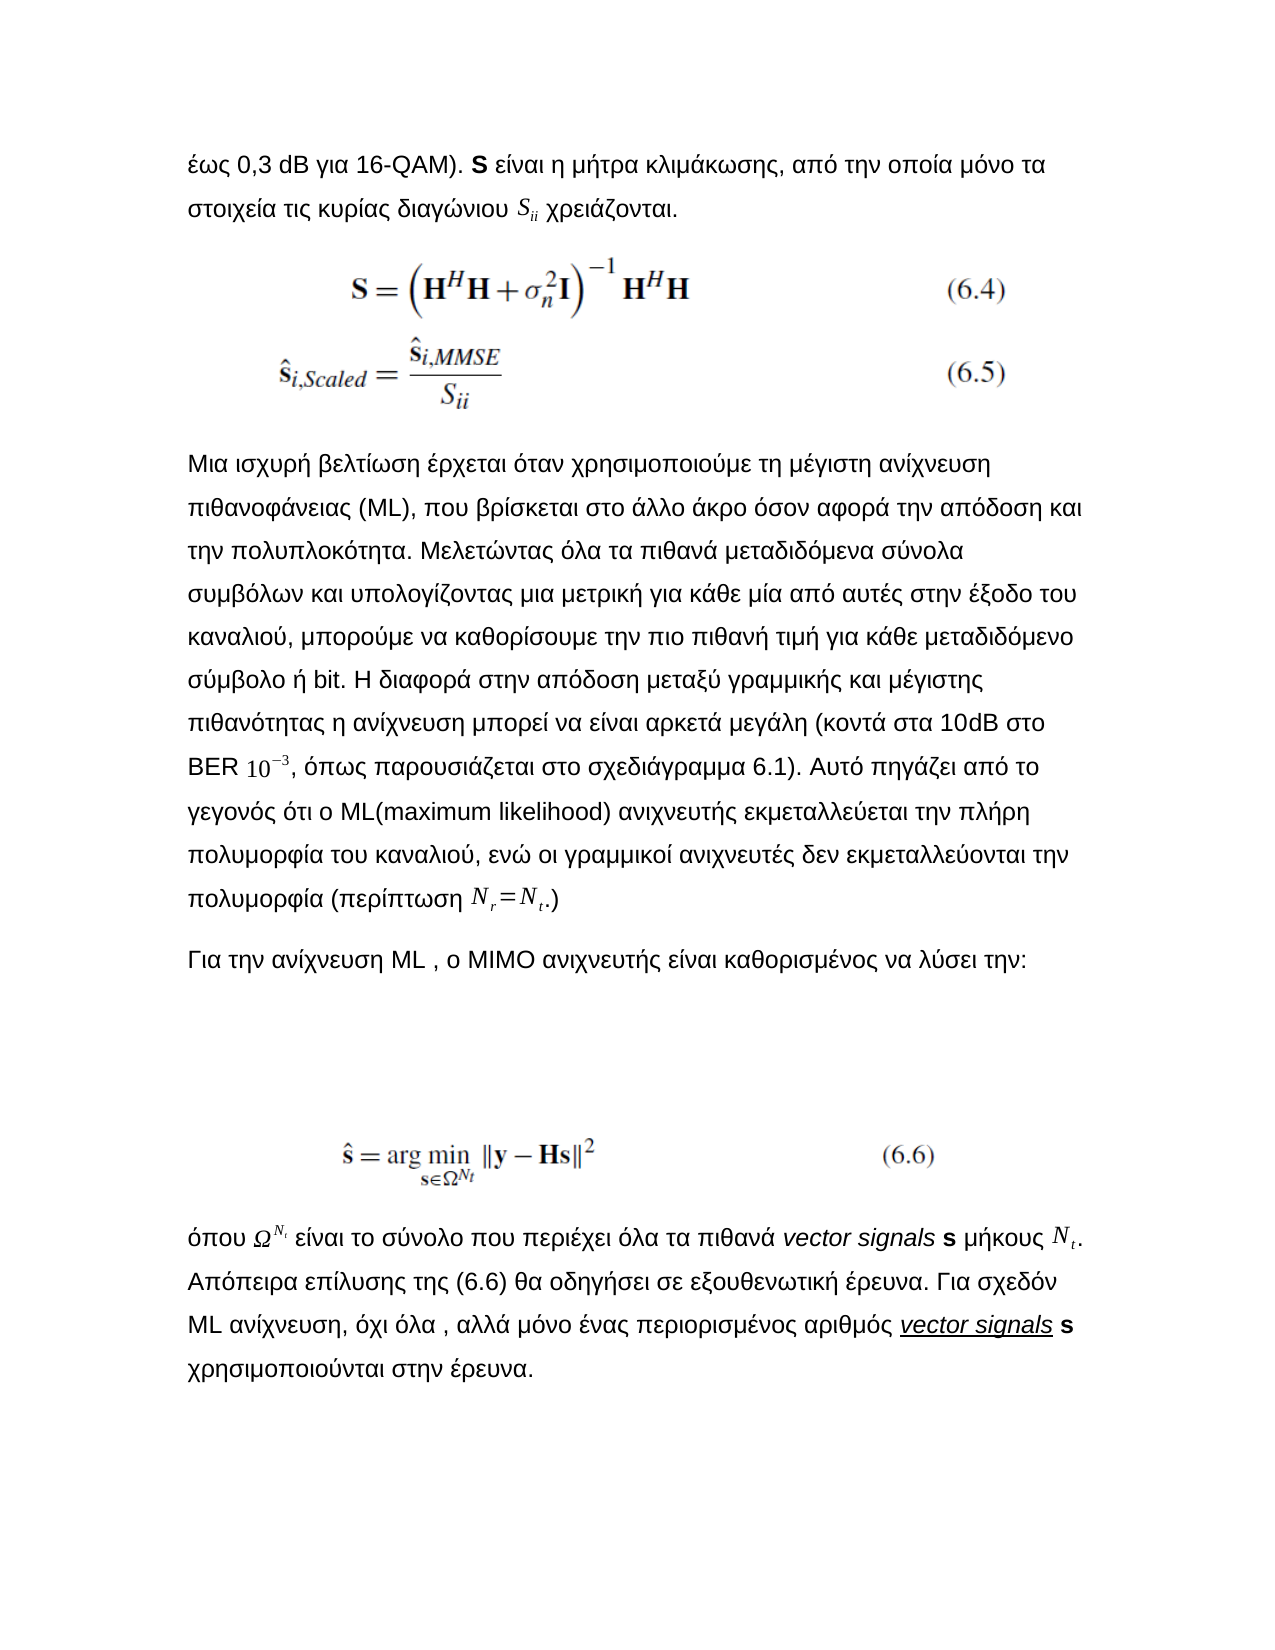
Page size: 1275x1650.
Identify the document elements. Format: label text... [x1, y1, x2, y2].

text Για την ανίχνευση ML , o ΜΙΜΟ ανιχνευτής είναι καθορισμένος να λύσει την: [187, 945, 1087, 974]
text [187, 150, 1087, 224]
text όπου είναι το σύνολο που περιέχει όλα τα πιθανά vector signals s μήκους . Απόπειρα επίλυσης της (6.6) θα οδηγήσει σε εξουθενωτική έρευνα. Για σχεδόν ML ανίχνευση, όχι όλα , αλλά μόνο ένας περιορισμένος αριθμός vector signals s χρησιμοποιούνται στην έρευνα. [187, 1221, 1087, 1382]
text Μια ισχυρή βελτίωση έρχεται όταν χρησιμοποιούμε τη μέγιστη ανίχνευση πιθανοφάνειας (ML), που βρίσκεται στο άλλο άκρο όσον αφορά την απόδοση και την πολυπλοκότητα. Μελετώντας όλα τα πιθανά μεταδιδόμενα σύνολα συμβόλων και υπολογίζοντας μια μετρική για κάθε μία από αυτές στην έξοδο του καναλιού, μπορούμε να καθορίσουμε την πιο πιθανή τιμή για κάθε μεταδιδόμενο σύμβολο ή bit. Η διαφορά στην απόδοση μεταξύ γραμμικής και μέγιστης πιθανότητας η ανίχνευση μπορεί να είναι αρκετά μεγάλη (κοντά στα 10dB στο BER , όπως παρουσιάζεται στο σχεδιάγραμμα 6.1). Αυτό πηγάζει από το γεγονός ότι ο ML(maximum likelihood) ανιχνευτής εκμεταλλεύεται την πλήρη πολυμορφία του καναλιού, ενώ οι γραμμικοί ανιχνευτές δεν εκμεταλλεύονται την πολυμορφία (περίπτωση .) [187, 449, 1087, 914]
